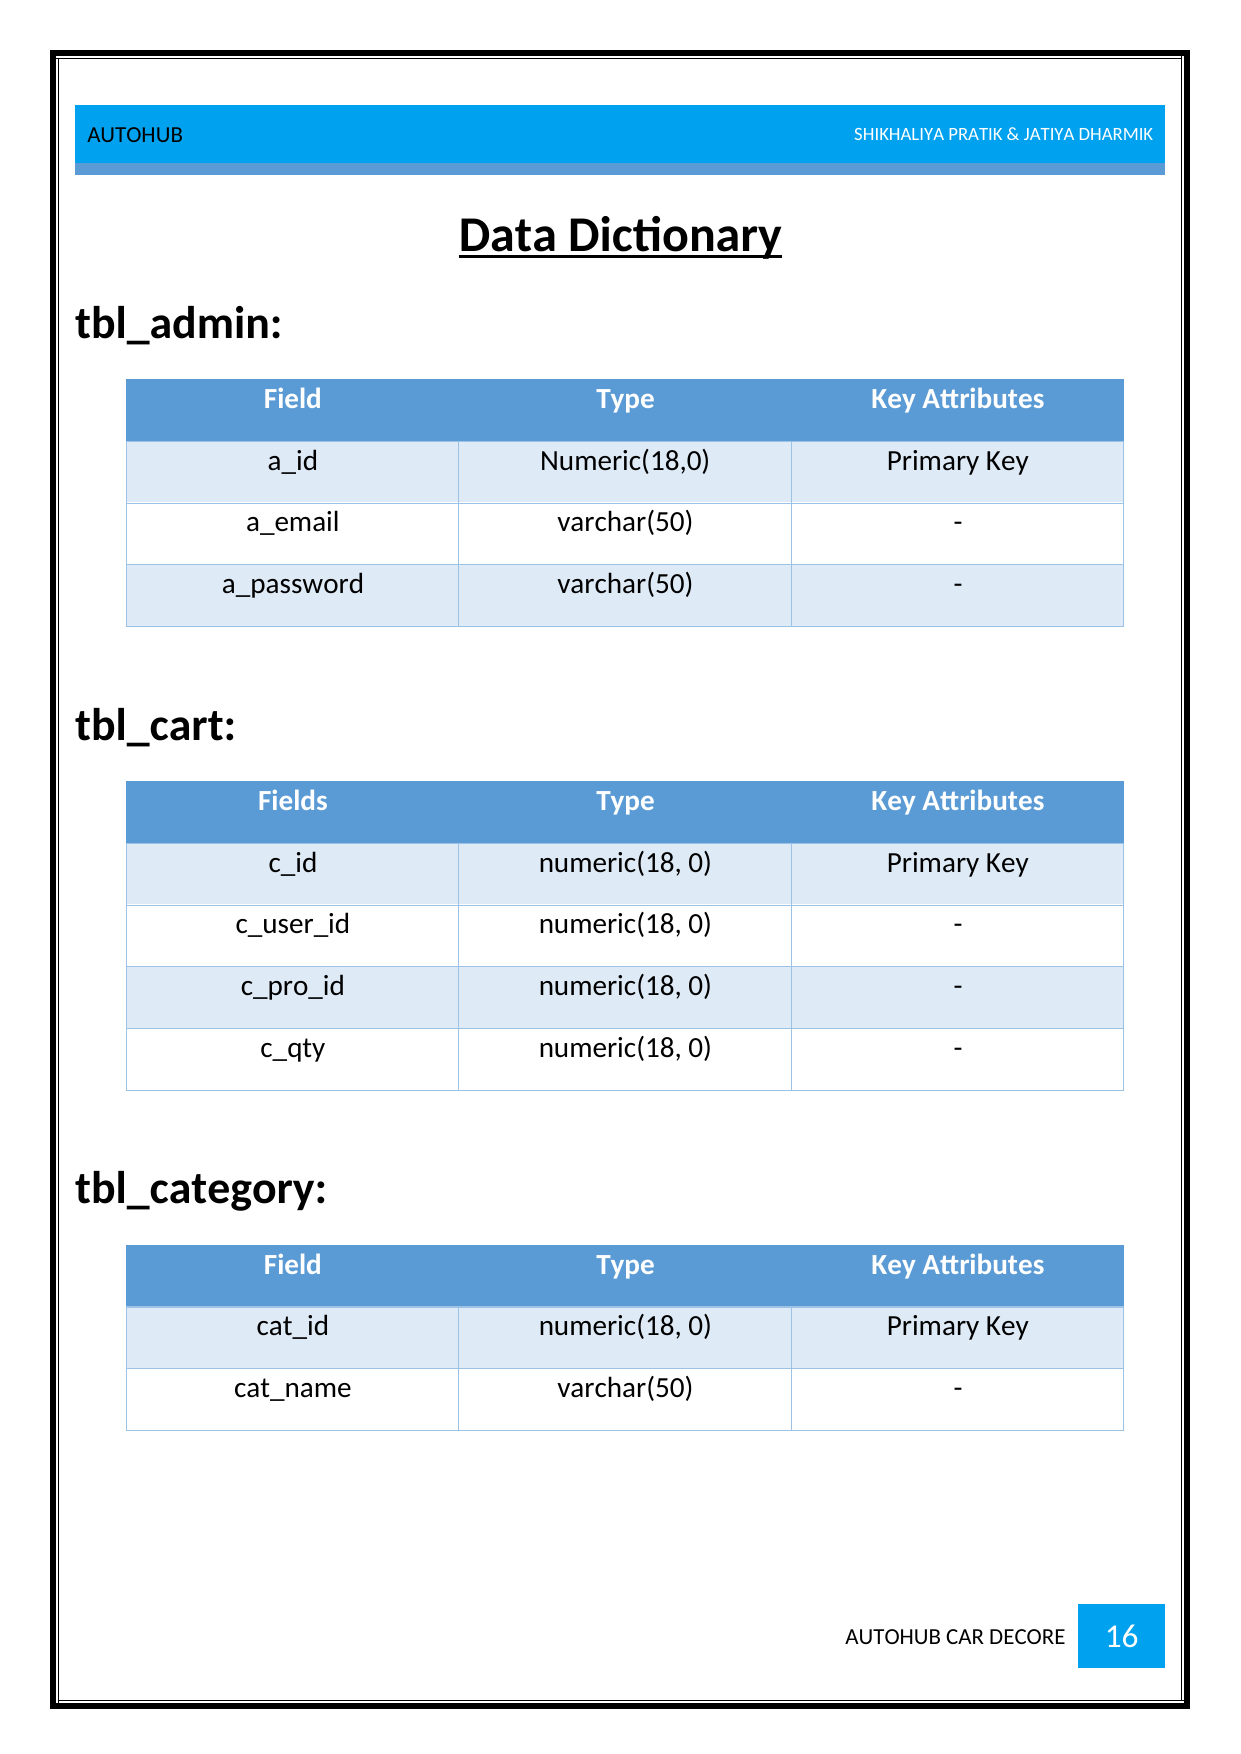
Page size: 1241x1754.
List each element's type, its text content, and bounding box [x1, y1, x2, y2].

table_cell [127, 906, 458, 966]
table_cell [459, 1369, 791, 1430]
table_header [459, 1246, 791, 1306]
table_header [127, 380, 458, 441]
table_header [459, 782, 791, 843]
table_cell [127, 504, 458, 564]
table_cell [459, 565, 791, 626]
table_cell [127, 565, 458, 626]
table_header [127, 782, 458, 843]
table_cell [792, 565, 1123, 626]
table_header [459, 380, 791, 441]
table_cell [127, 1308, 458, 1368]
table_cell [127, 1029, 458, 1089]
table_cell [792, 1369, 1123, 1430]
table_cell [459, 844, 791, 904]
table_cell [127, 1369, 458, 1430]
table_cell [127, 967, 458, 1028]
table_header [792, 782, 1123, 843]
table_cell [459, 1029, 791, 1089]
text tbl_admin: [75, 294, 1165, 350]
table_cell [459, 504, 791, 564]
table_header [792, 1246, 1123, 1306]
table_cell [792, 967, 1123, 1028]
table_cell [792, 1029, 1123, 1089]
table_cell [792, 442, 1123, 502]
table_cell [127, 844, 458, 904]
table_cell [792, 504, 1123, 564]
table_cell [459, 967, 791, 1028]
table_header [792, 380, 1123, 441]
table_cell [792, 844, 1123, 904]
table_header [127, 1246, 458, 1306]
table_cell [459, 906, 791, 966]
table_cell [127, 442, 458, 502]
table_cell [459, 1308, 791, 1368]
text Data Dictionary [75, 203, 1165, 264]
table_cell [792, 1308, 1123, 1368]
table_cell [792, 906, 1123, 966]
text tbl_cart: [75, 696, 1165, 752]
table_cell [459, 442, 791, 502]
text tbl_category: [75, 1159, 1165, 1215]
